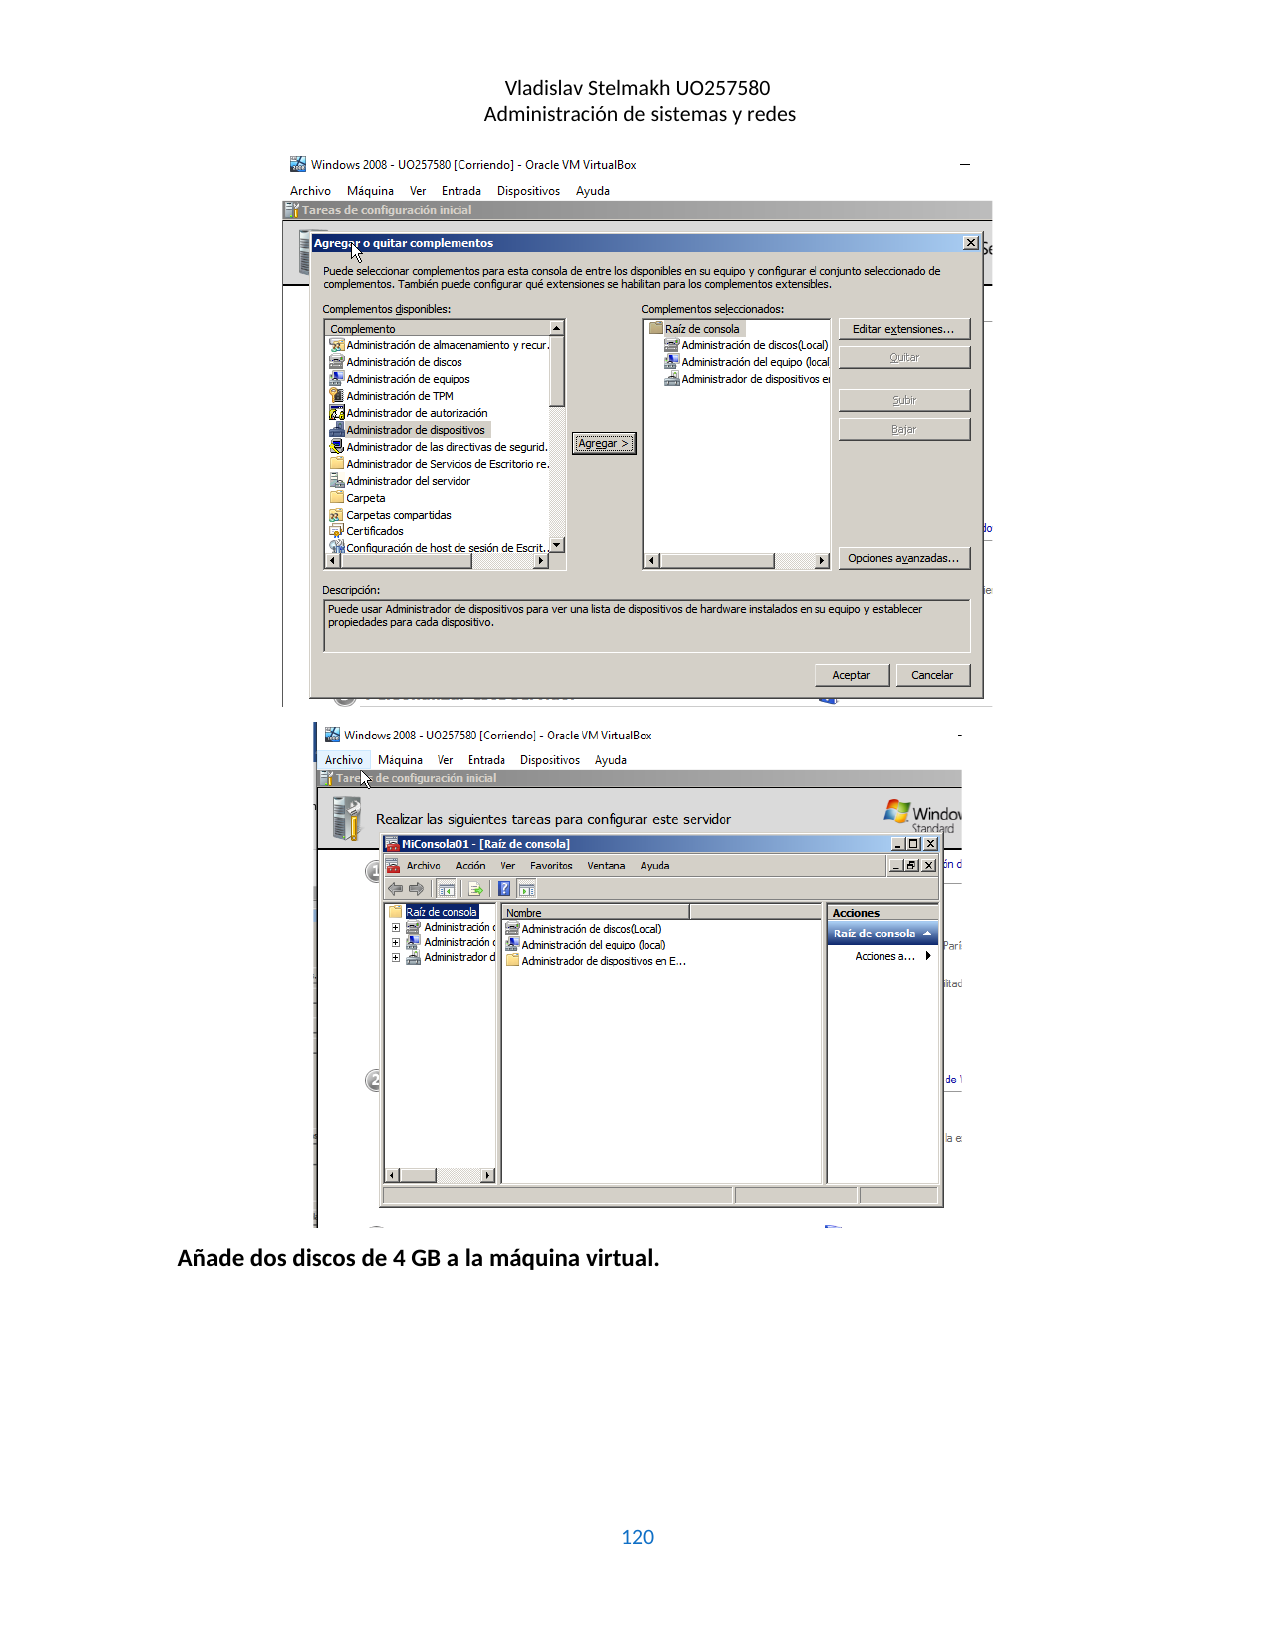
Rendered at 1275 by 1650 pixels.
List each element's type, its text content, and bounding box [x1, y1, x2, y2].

picture [282, 153, 993, 707]
picture [313, 722, 962, 1228]
text Añade dos discos de 4 GB a la máquina virtual. [177, 1243, 1098, 1273]
